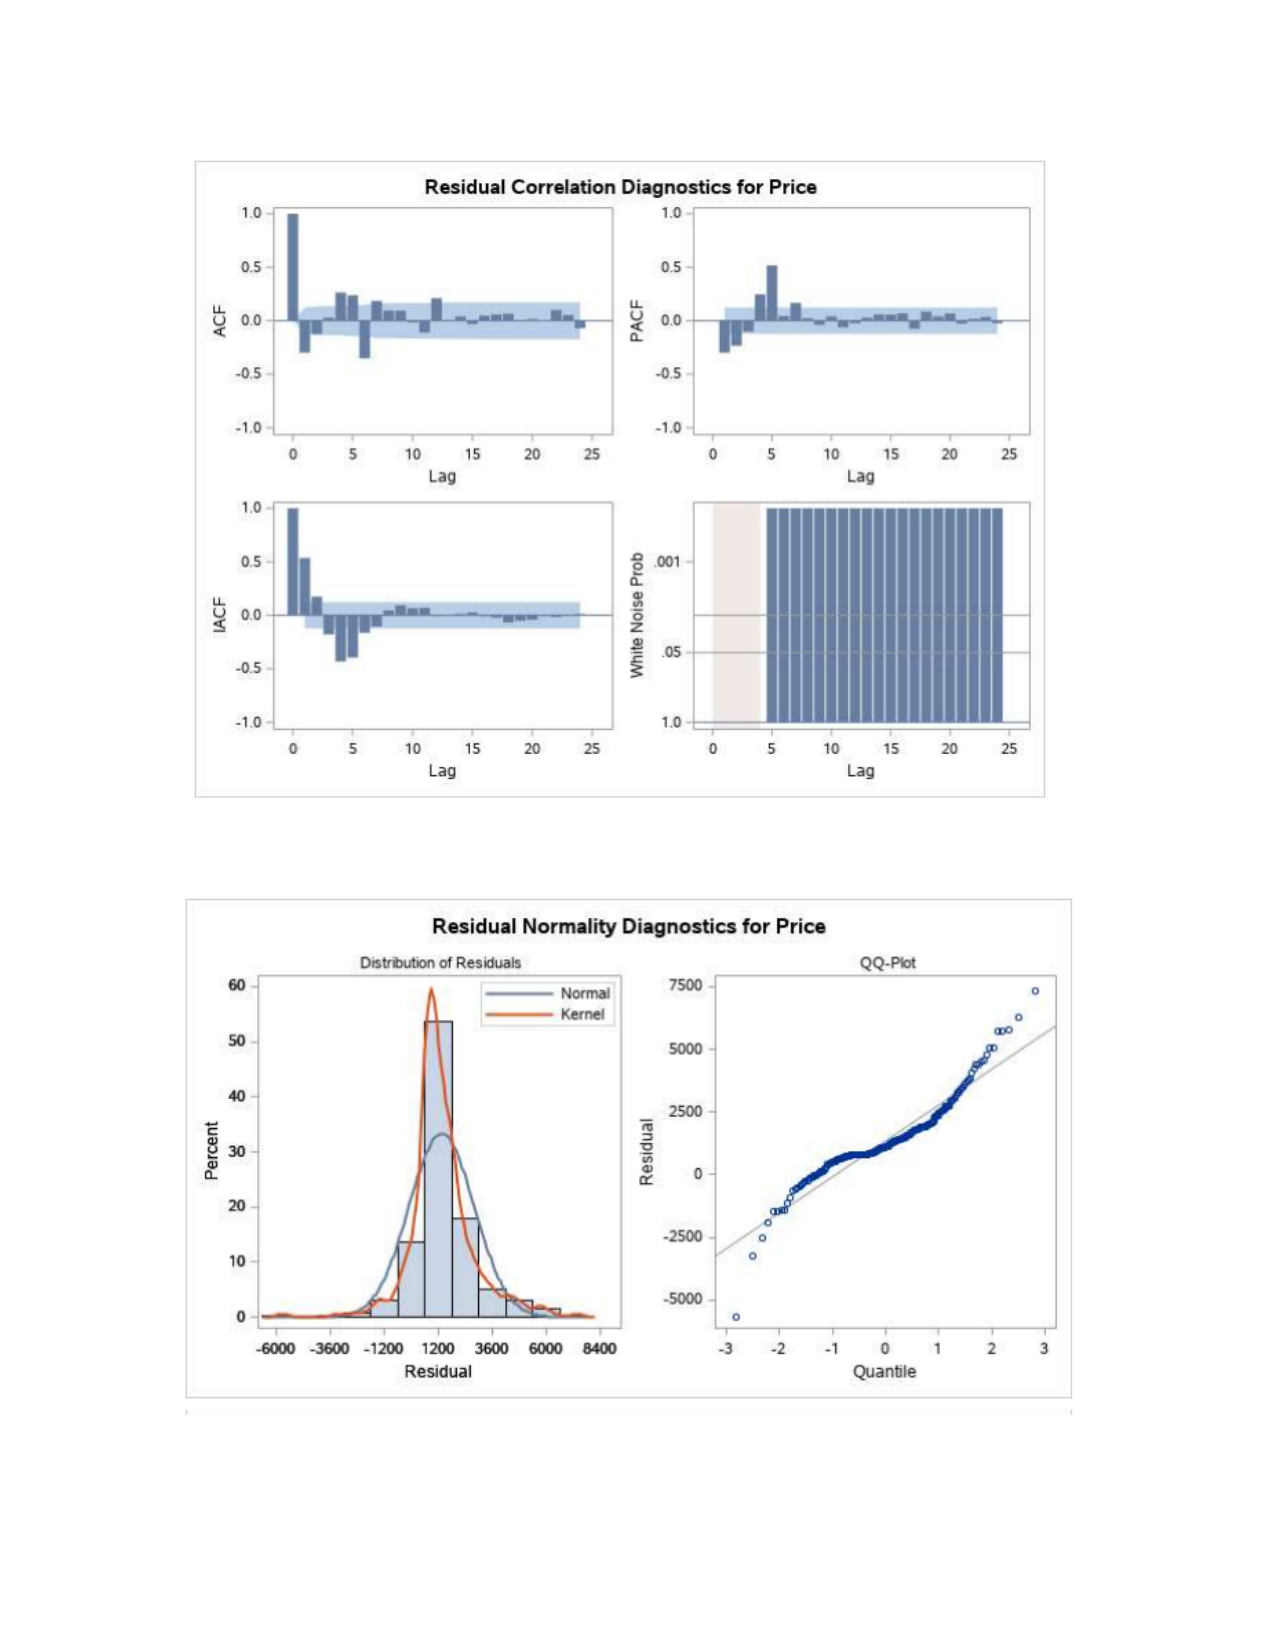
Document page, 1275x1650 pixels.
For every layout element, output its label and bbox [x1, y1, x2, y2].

picture [150, 150, 1125, 852]
picture [150, 870, 1125, 1415]
